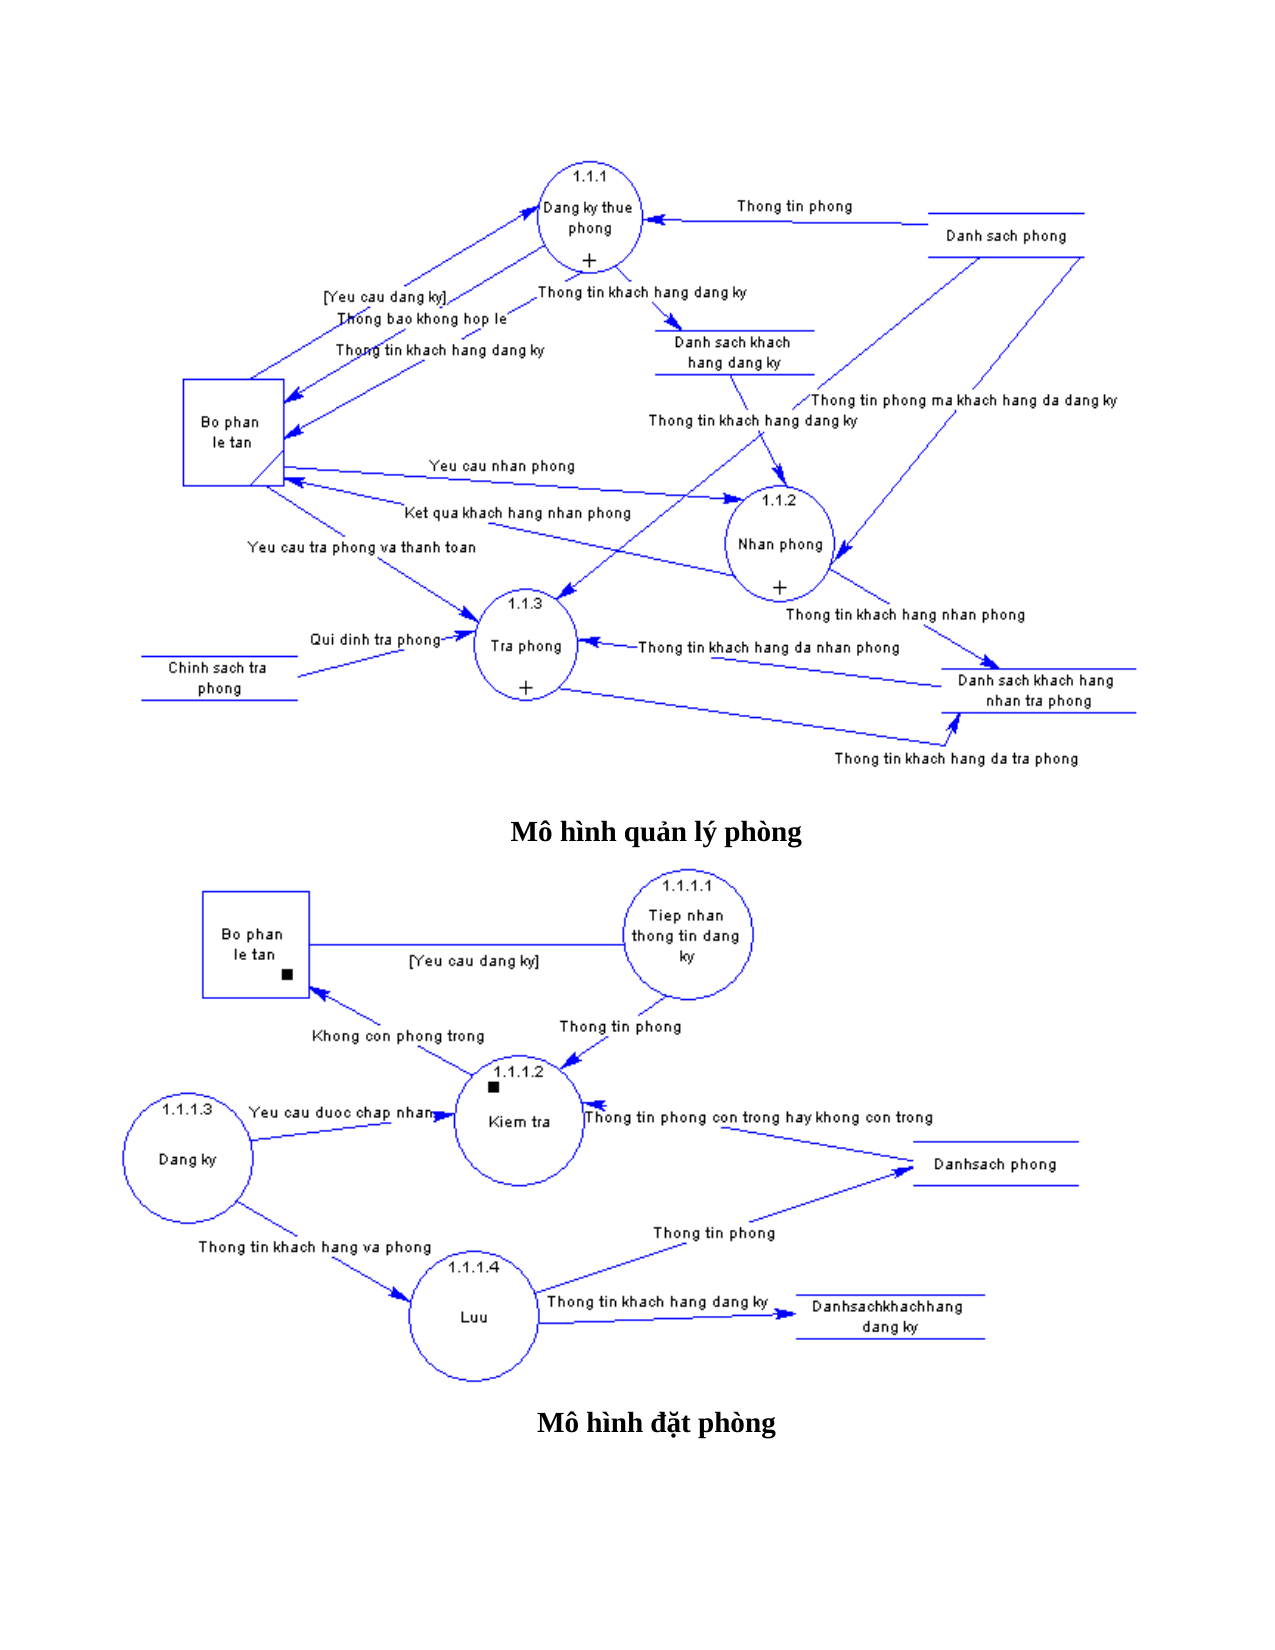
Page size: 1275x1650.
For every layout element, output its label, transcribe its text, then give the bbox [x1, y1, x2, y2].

picture [118, 130, 1169, 800]
text Mô hình quản lý phòng [156, 814, 1157, 848]
picture [118, 863, 1087, 1390]
text Mô hình đặt phòng [156, 1405, 1157, 1438]
